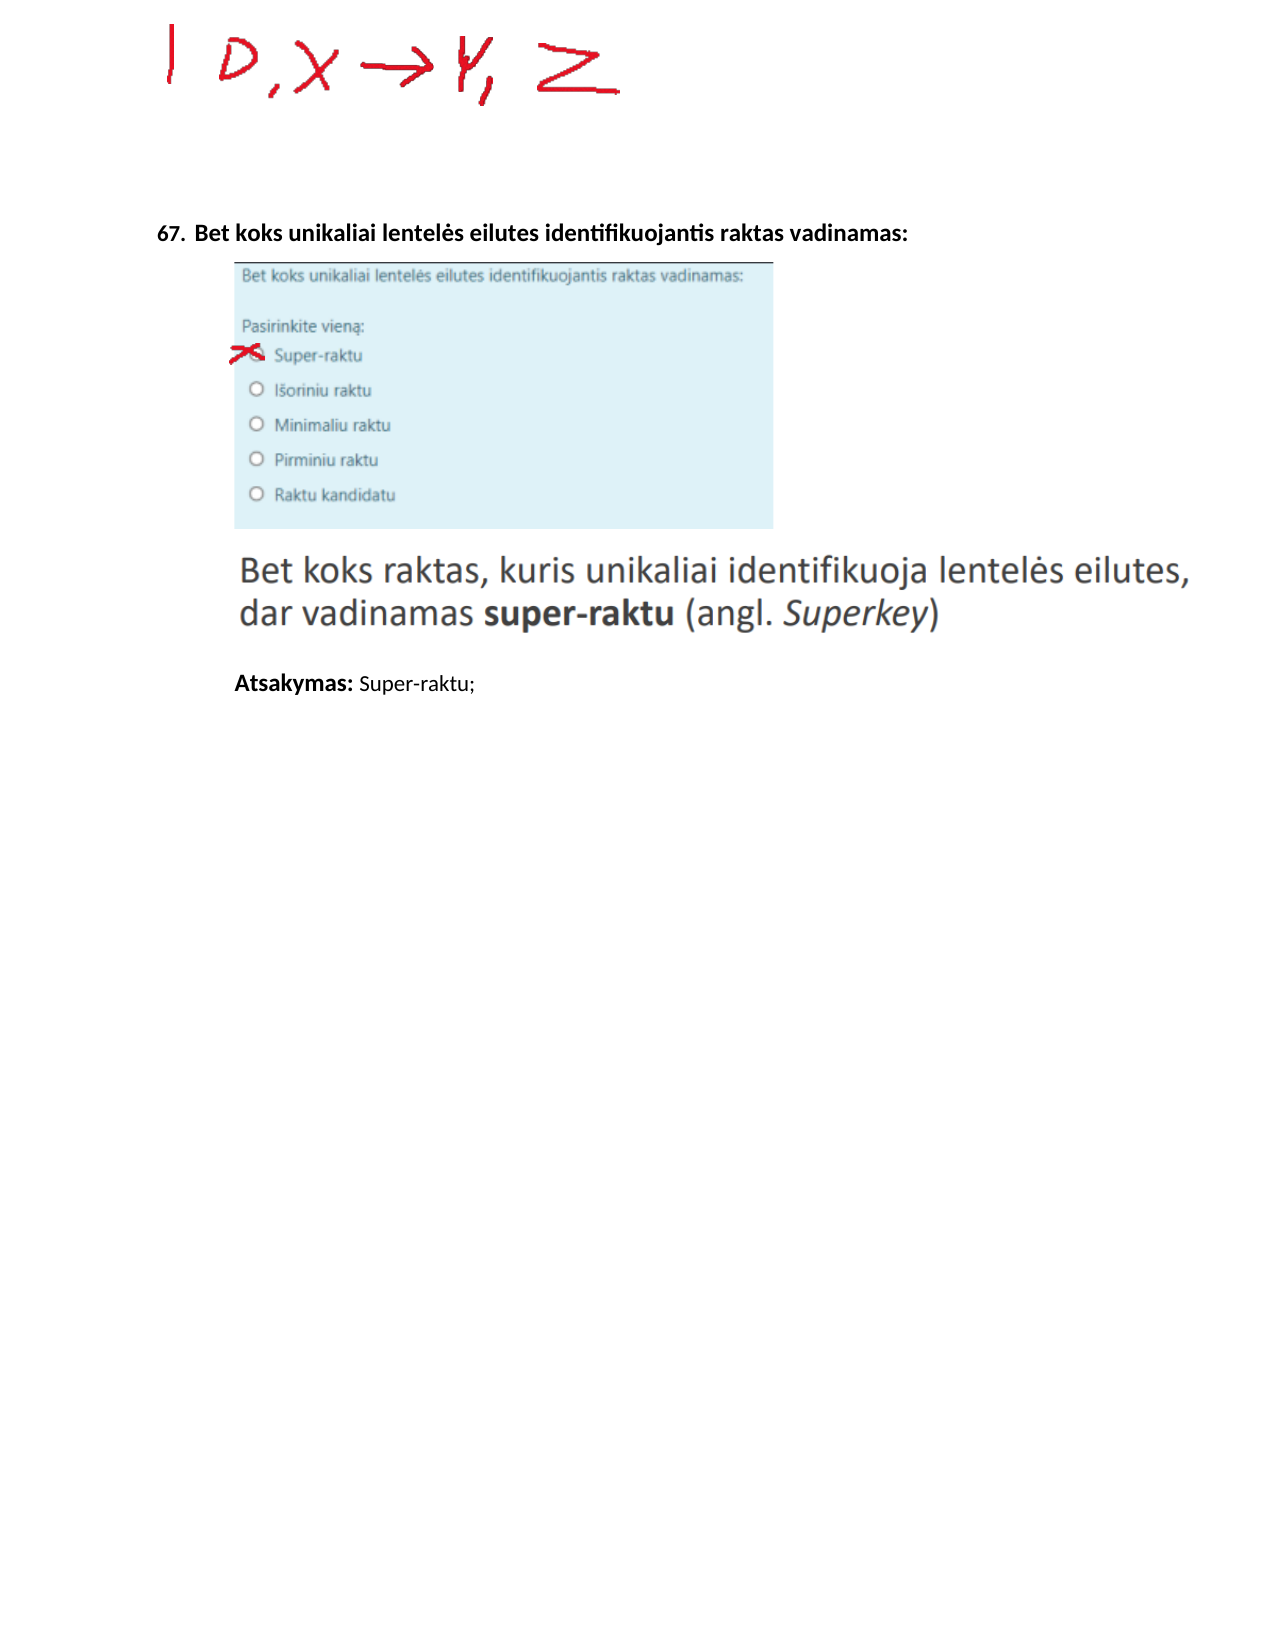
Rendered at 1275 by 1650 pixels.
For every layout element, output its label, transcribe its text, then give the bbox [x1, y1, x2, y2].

picture [219, 36, 493, 106]
picture [167, 24, 174, 84]
subtitle Bet koks unikaliai lentelės eilutes identifikuojantis raktas vadinamas: [157, 217, 1125, 247]
text Atsakymas: Super-raktu; [234, 667, 1125, 697]
picture [537, 43, 620, 95]
picture [229, 262, 774, 529]
picture [234, 542, 1210, 653]
